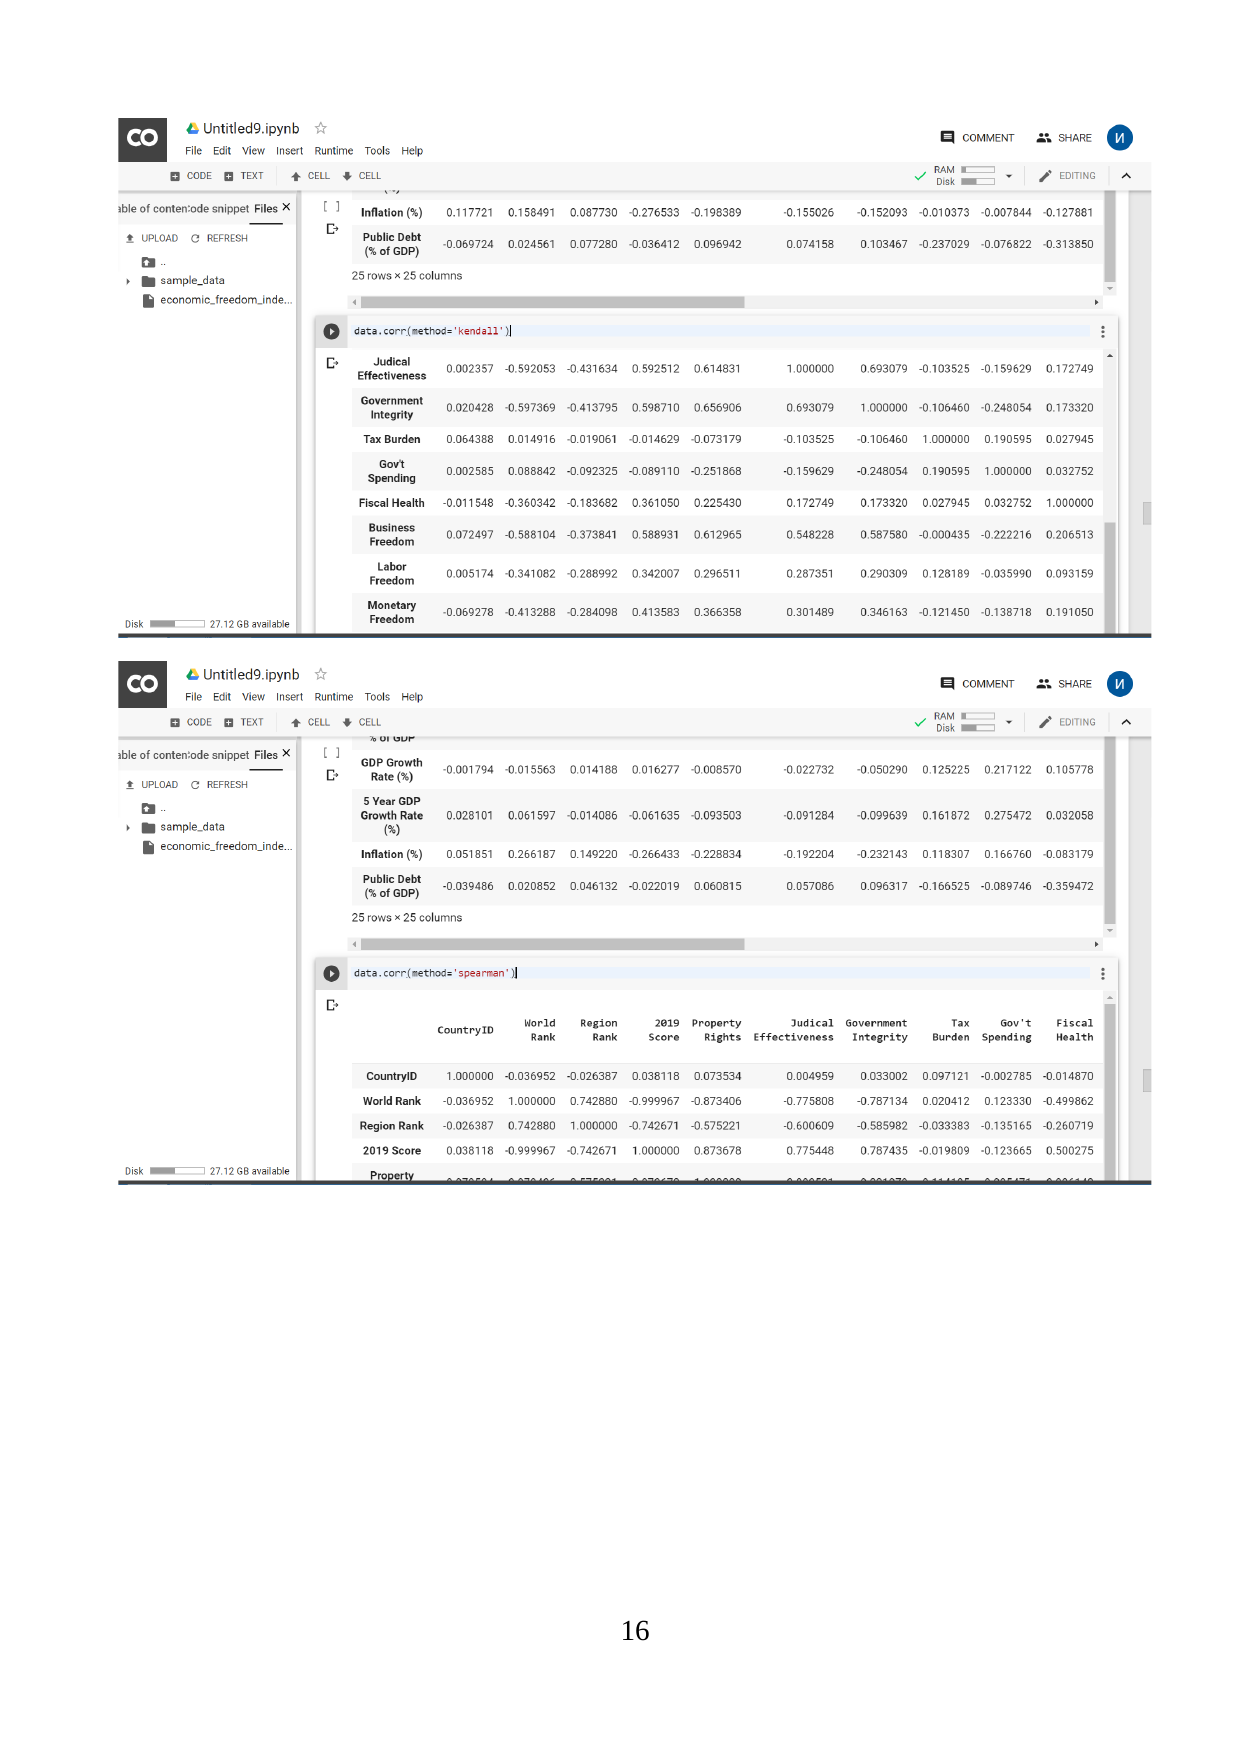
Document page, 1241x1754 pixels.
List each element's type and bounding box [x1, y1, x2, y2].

picture [118, 118, 1152, 638]
picture [118, 661, 1152, 1185]
